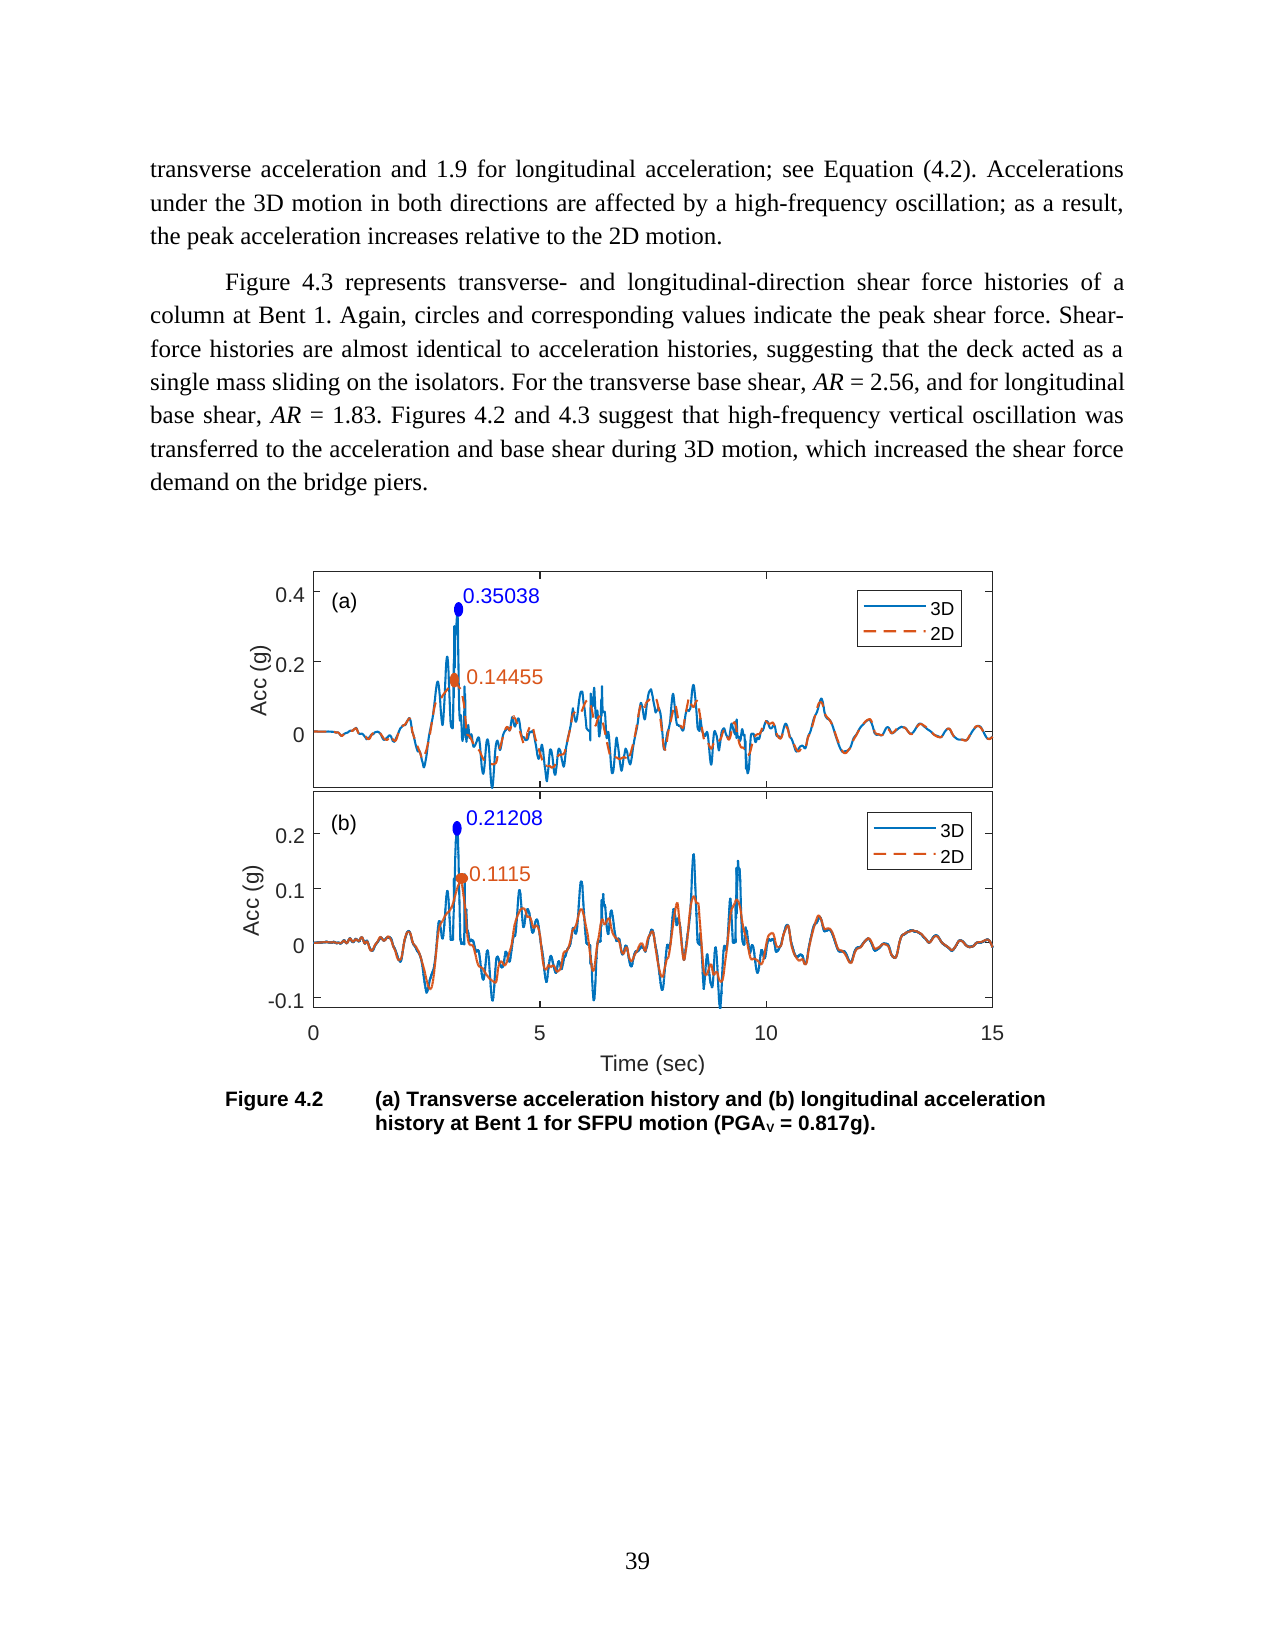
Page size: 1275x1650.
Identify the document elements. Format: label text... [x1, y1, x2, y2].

text Figure 4.3 represents transverse- and longitudinal-direction shear force histories of a column at Bent 1. Again, circles and corresponding values indicate the peak shear force. Shear-force histories are almost identical to acceleration histories, suggesting that the deck acted as a single mass sliding on the isolators. For the transverse base shear, AR = 2.56, and for longitudinal base shear, AR = 1.83. Figures 4.2 and 4.3 suggest that high-frequency vertical oscillation was transferred to the acceleration and base shear during 3D motion, which increased the shear force demand on the bridge piers. [150, 262, 1125, 496]
text Figure 4.2 (a) Transverse acceleration history and (b) longitudinal acceleration history at Bent 1 for SFPU motion (PGAV = 0.817g). [225, 1087, 1050, 1134]
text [150, 150, 1125, 250]
